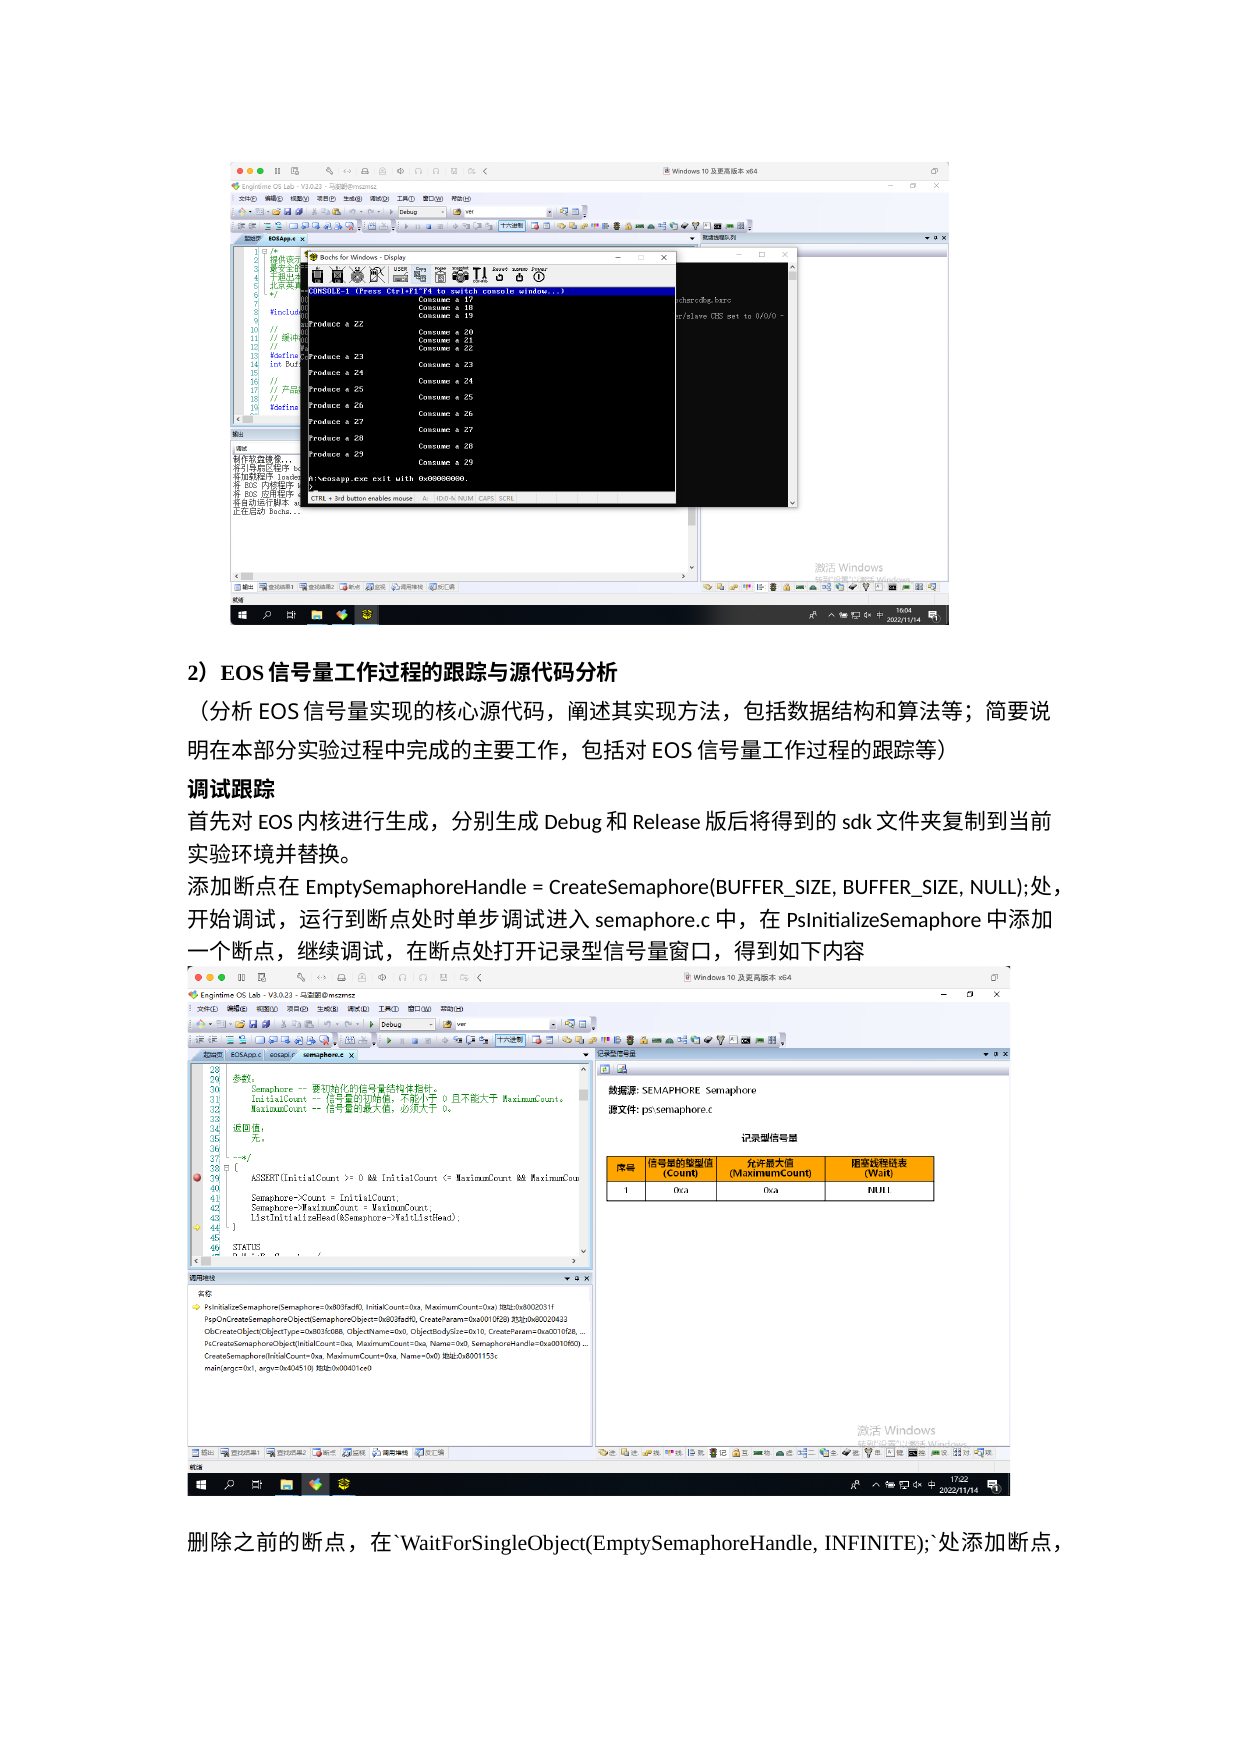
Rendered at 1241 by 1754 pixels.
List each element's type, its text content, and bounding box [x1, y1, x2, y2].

picture [230, 162, 949, 625]
text 2）EOS信号量工作过程的跟踪与源代码分析 [187, 655, 1053, 687]
text （分析EOS信号量实现的核心源代码，阐述其实现方法，包括数据结构和算法等；简要说明在本部分实验过程中完成的主要工作，包括对EOS信号量工作过程的跟踪等） [187, 693, 1053, 765]
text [187, 1524, 1053, 1557]
text 调试跟踪 [187, 771, 1053, 804]
text 首先对EOS内核进行生成，分别生成Debug和Release版后将得到的sdk文件夹复制到当前实验环境并替换。 [187, 804, 1053, 869]
text 添加断点在EmptySemaphoreHandle = CreateSemaphore(BUFFER_SIZE, BUFFER_SIZE, NULL);处，开始调试，运行到断点处时单步调试进入semaphore.c中，在PsInitializeSemaphore中添加一个断点，继续调试，在断点处打开记录型信号量窗口，得到如下内容 [187, 869, 1053, 966]
picture [187, 966, 1011, 1496]
